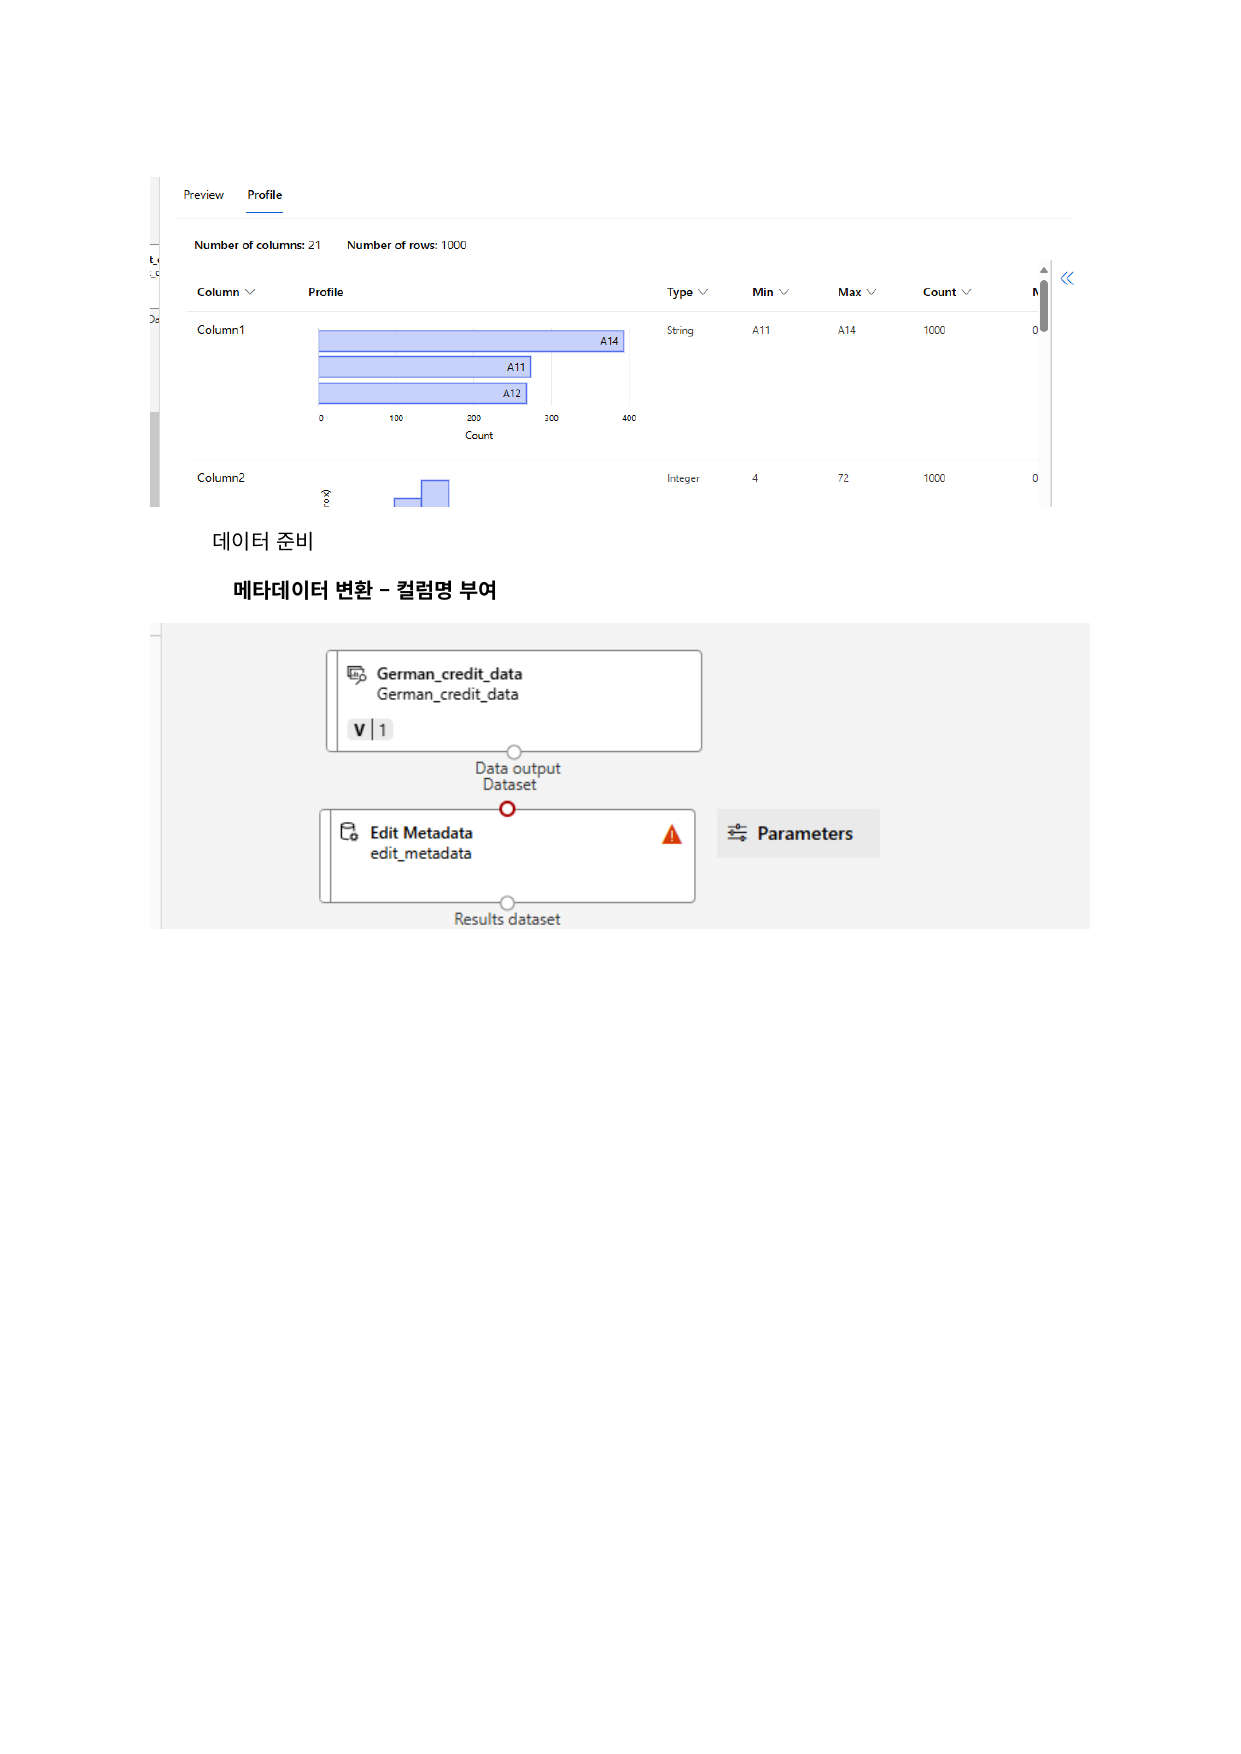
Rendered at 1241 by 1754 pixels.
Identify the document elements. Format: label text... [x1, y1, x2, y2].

subtitle 데이터 준비 [212, 525, 1090, 556]
picture [150, 177, 1091, 507]
subtitle 메타데이터 변환 – 컬럼명 부여 [233, 574, 1090, 605]
picture [150, 623, 1091, 929]
